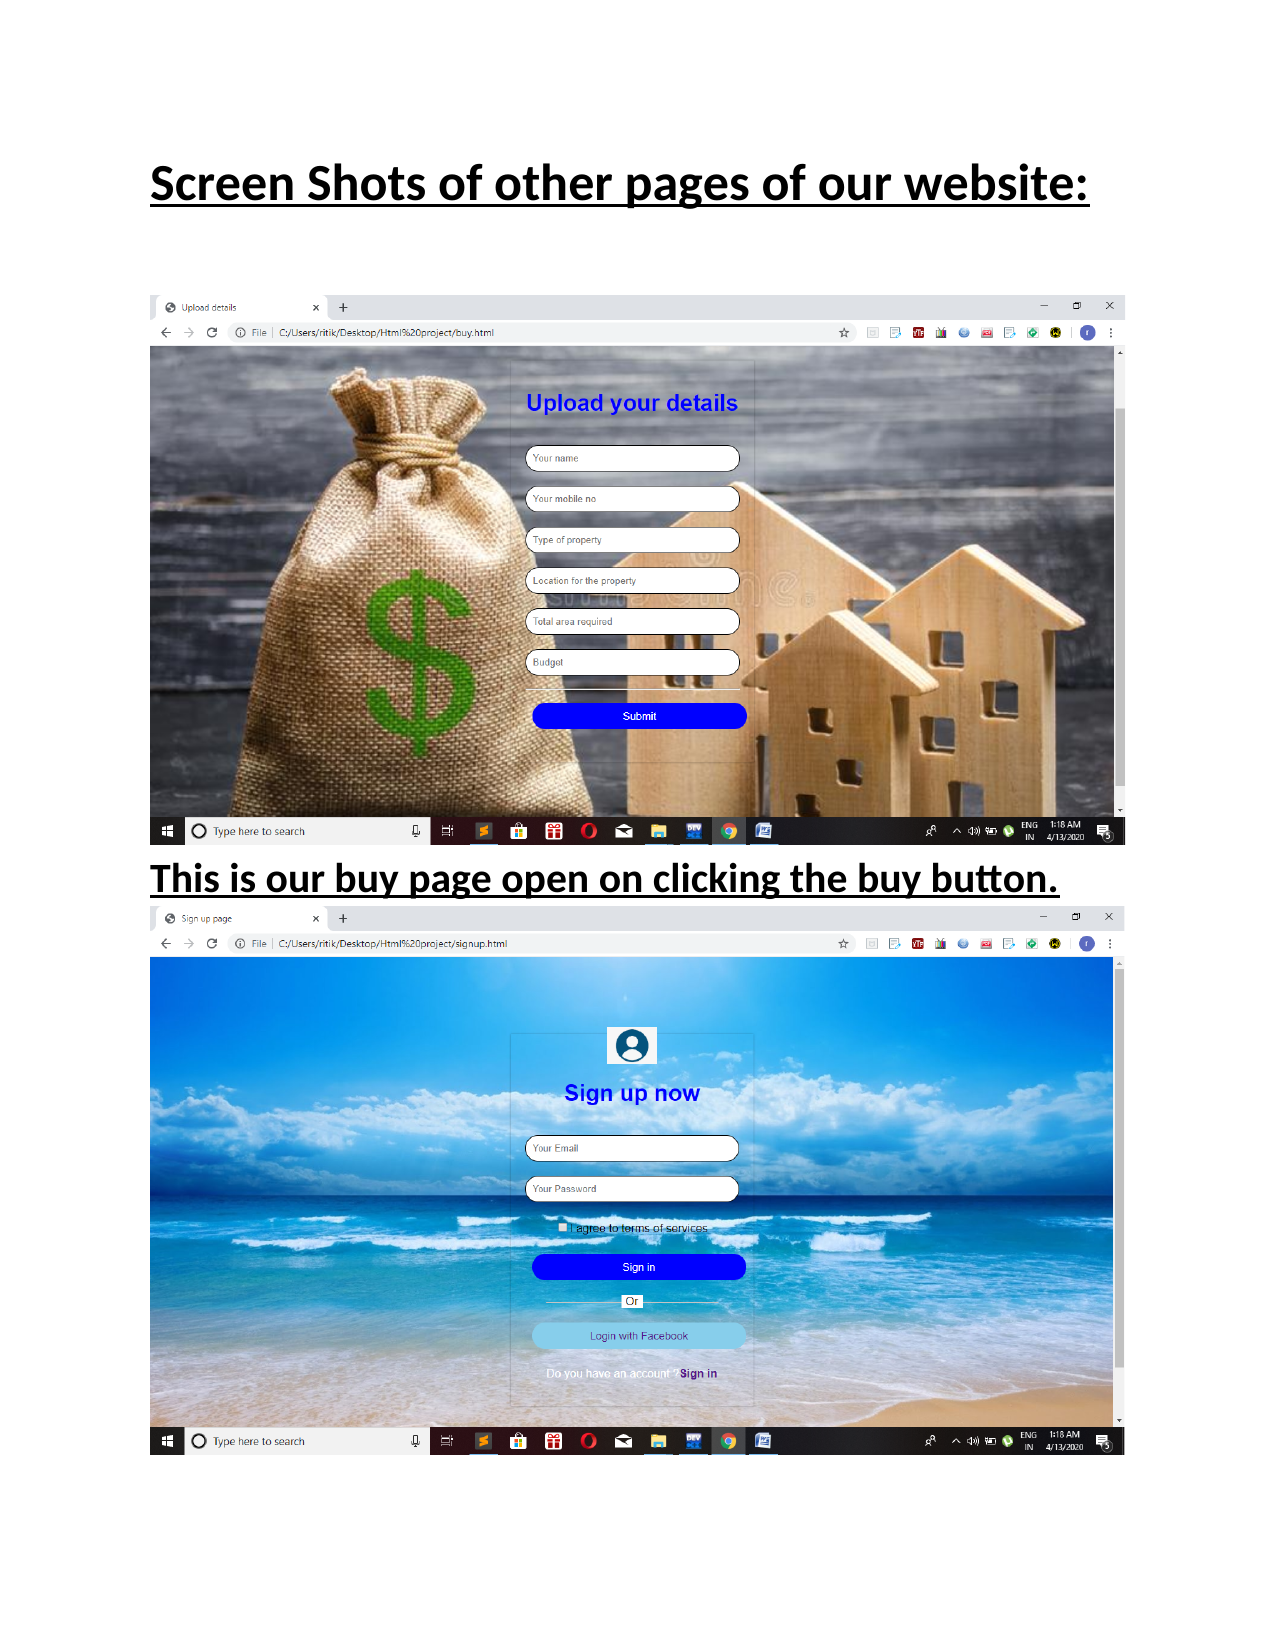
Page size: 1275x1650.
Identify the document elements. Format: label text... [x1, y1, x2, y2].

text Screen Shots of other pages of our website:This is our buy page open on clicking the buy button. [150, 845, 1125, 906]
picture [150, 1229, 182, 1239]
picture [150, 295, 1125, 845]
picture [268, 1218, 275, 1224]
text Screen Shots of other pages of our website:This is our buy page open on clicking the buy button. [150, 150, 1125, 295]
picture [150, 906, 1125, 1455]
